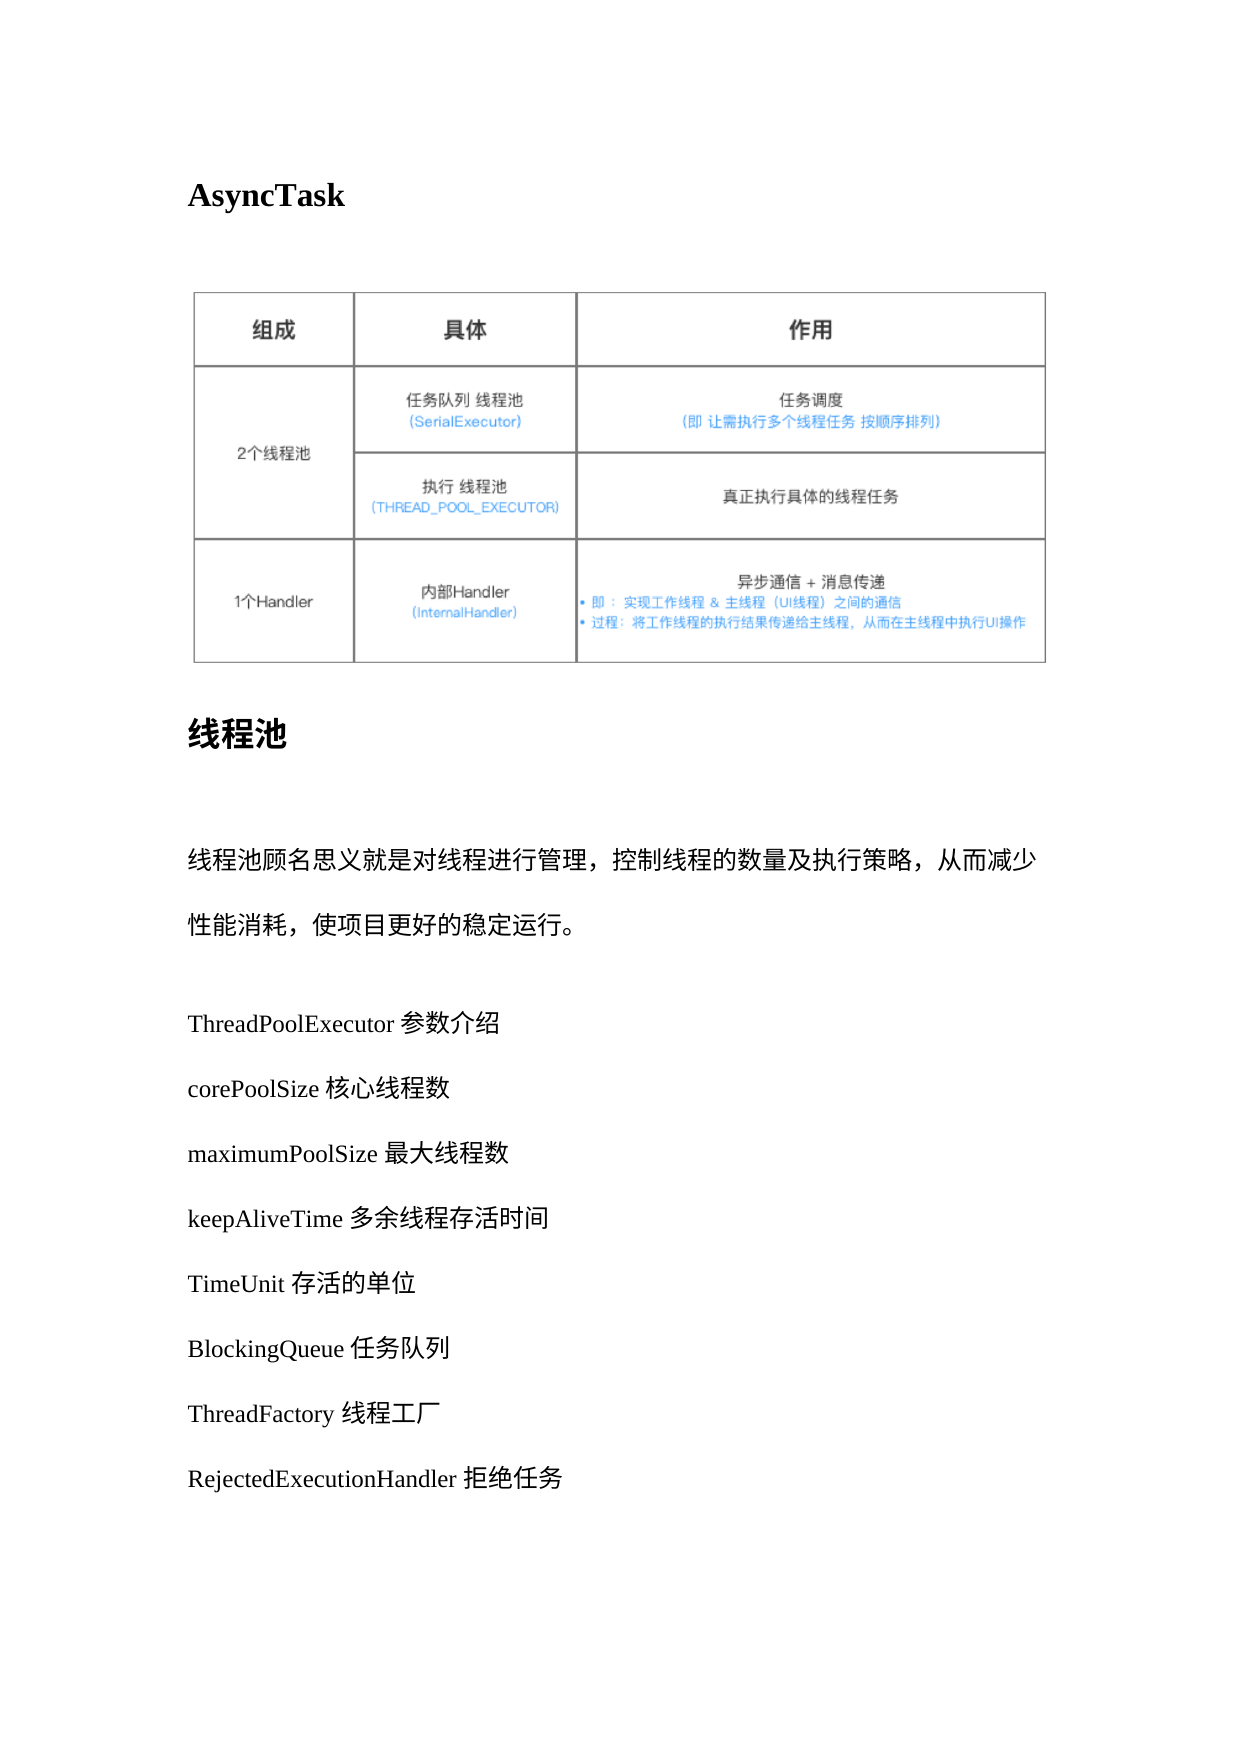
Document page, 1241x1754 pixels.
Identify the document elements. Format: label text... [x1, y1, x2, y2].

text 线程池顾名思义就是对线程进行管理，控制线程的数量及执行策略，从而减少性能消耗，使项目更好的稳定运行。 [187, 826, 1053, 956]
picture [187, 287, 1053, 667]
subtitle 线程池 [187, 699, 1053, 764]
text TimeUnit 存活的单位 [187, 1249, 1053, 1314]
text ThreadFactory 线程工厂 [187, 1379, 1053, 1444]
text ThreadPoolExecutor 参数介绍 [187, 989, 1053, 1054]
text BlockingQueue 任务队列 [187, 1314, 1053, 1379]
subtitle AsyncTask [187, 162, 1053, 227]
text keepAliveTime 多余线程存活时间 [187, 1184, 1053, 1249]
text RejectedExecutionHandler 拒绝任务 [187, 1444, 1053, 1509]
text corePoolSize 核心线程数 [187, 1054, 1053, 1119]
text maximumPoolSize 最大线程数 [187, 1119, 1053, 1184]
